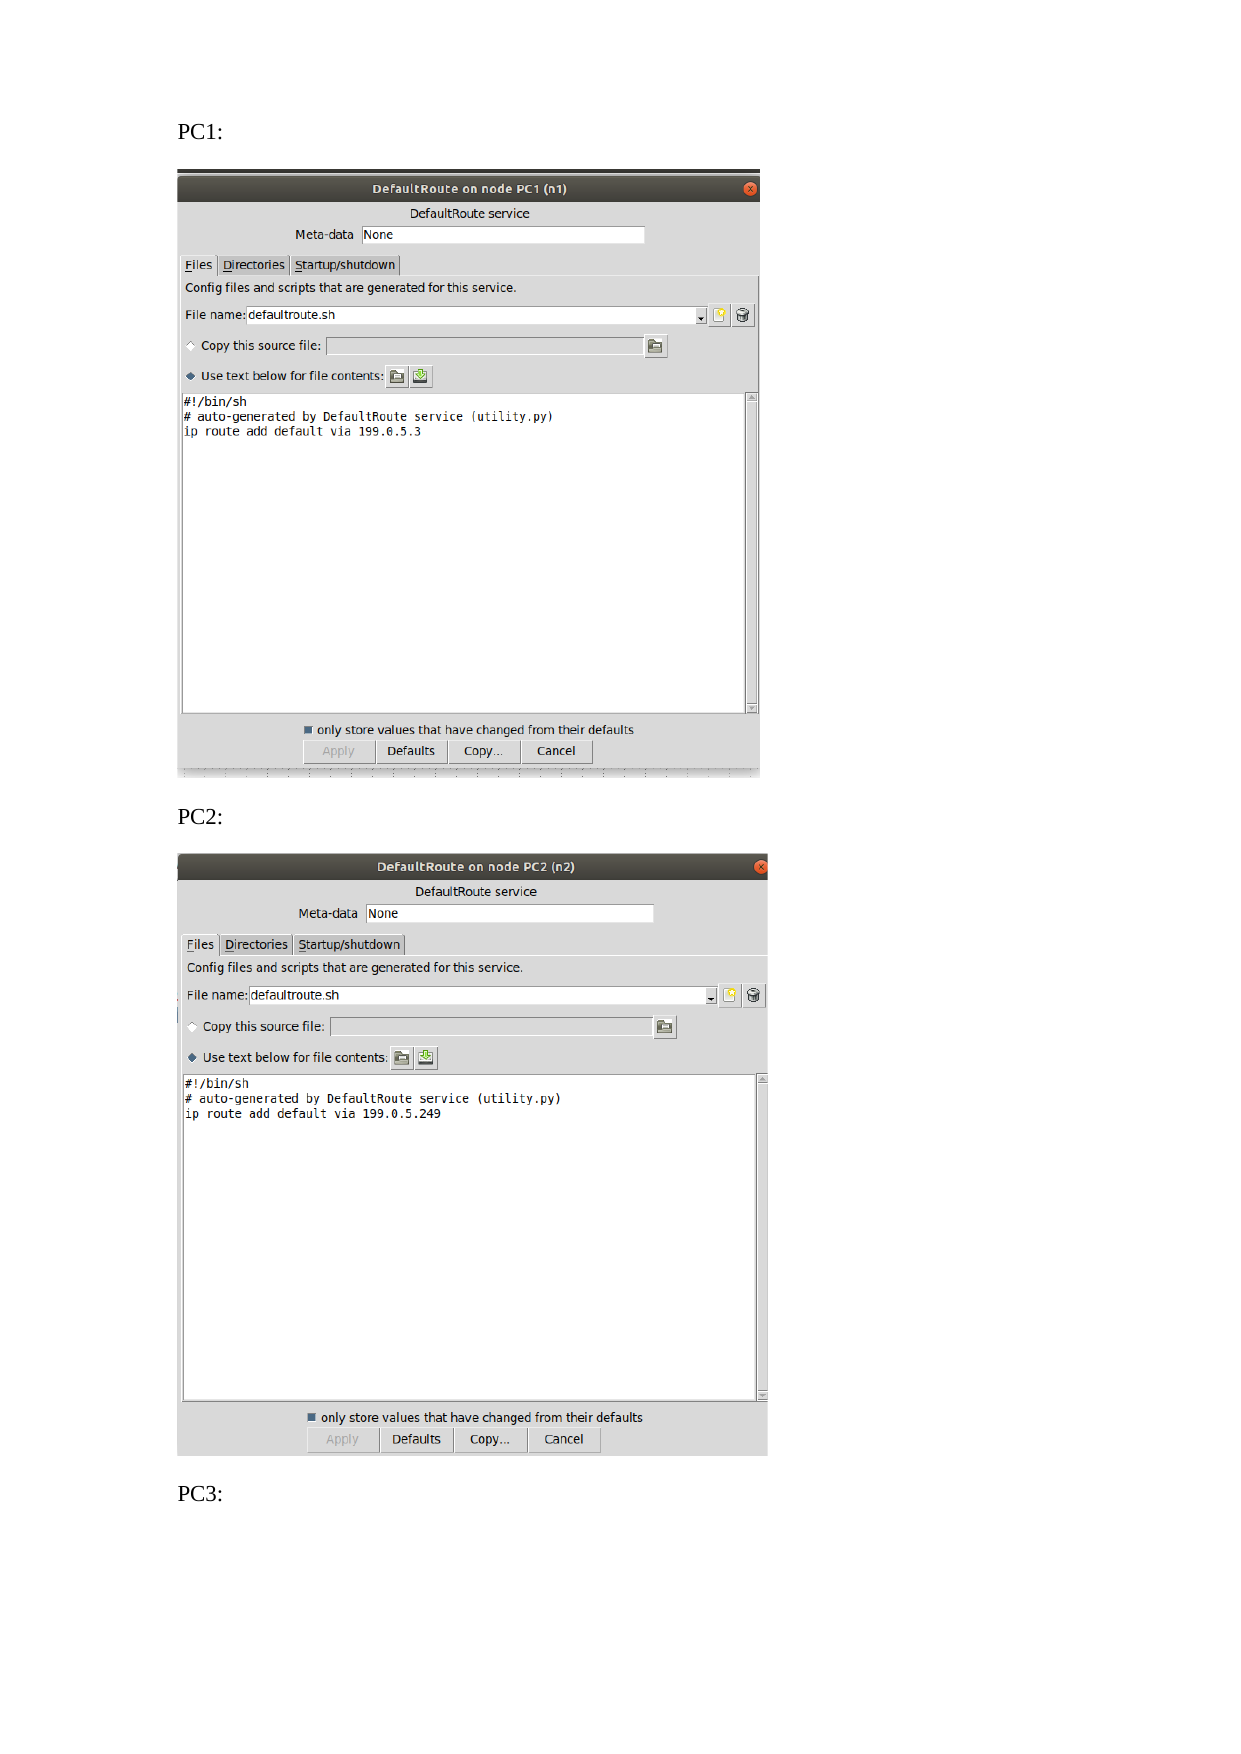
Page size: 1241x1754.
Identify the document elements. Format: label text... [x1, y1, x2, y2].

text PC2: [177, 803, 1152, 829]
text PC1: [177, 118, 1152, 144]
text PC3: [177, 1480, 1152, 1507]
picture [177, 169, 760, 778]
picture [177, 853, 768, 1456]
